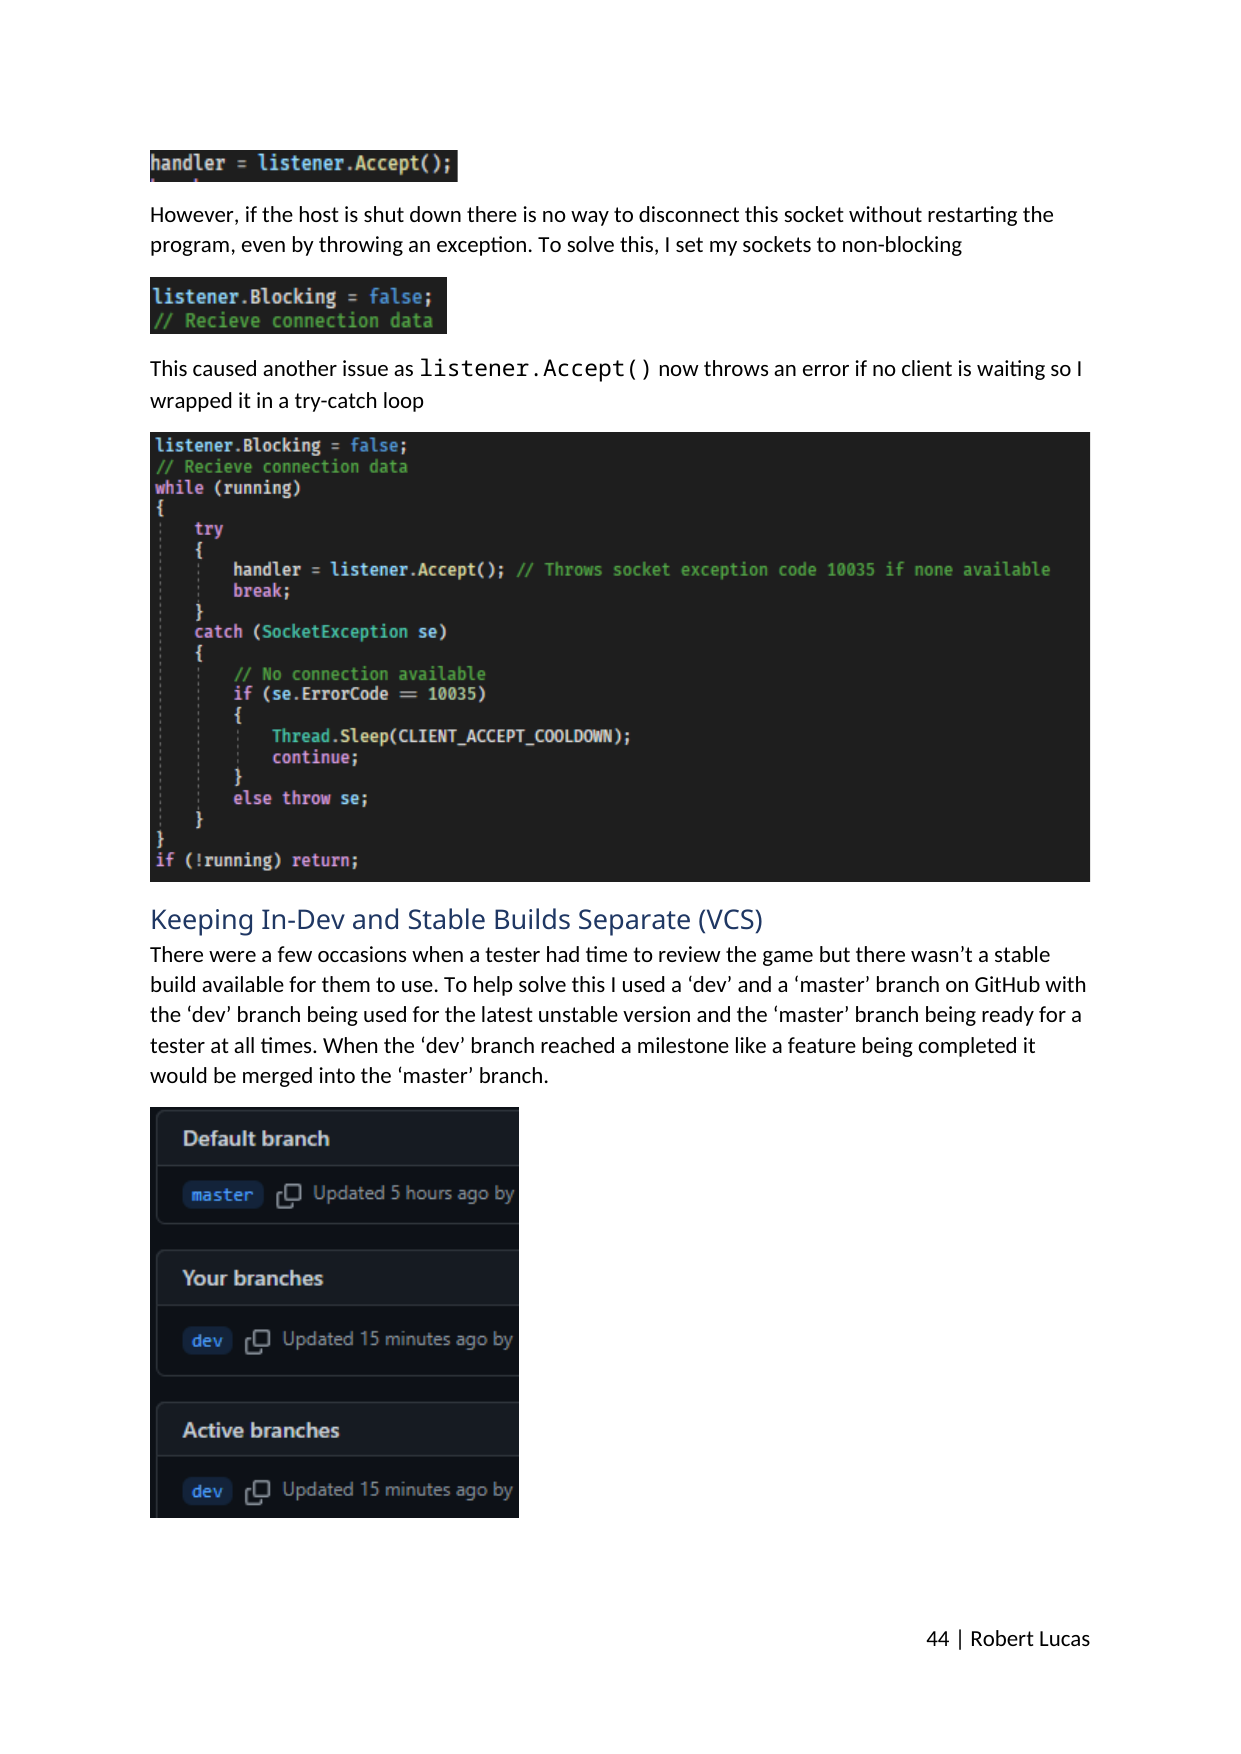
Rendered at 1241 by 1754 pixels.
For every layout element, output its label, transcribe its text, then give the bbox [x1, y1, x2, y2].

text There were a few occasions when a tester had time to review the game but there wasn’t a stable build available for them to use. To help solve this I used a ‘dev’ and a ‘master’ branch on GitHub with the ‘dev’ branch being used for the latest unstable version and the ‘master’ branch being ready for a tester at all times. When the ‘dev’ branch reached a milestone like a feature being completed it would be merged into the ‘master’ branch. [150, 940, 1090, 1089]
text However, if the host is shut down there is no way to disconnect this socket without restarting the program, even by throwing an exception. To solve this, I set my sockets to non-blocking [150, 200, 1090, 258]
picture [150, 150, 458, 182]
subtitle Keeping In-Dev and Stable Builds Separate (VCS) [150, 900, 1090, 937]
picture [150, 1107, 519, 1518]
picture [150, 432, 1091, 882]
picture [150, 277, 447, 334]
text This caused another issue as listener.Accept() now throws an error if no client is waiting so I wrapped it in a try-catch loop [150, 352, 1090, 414]
